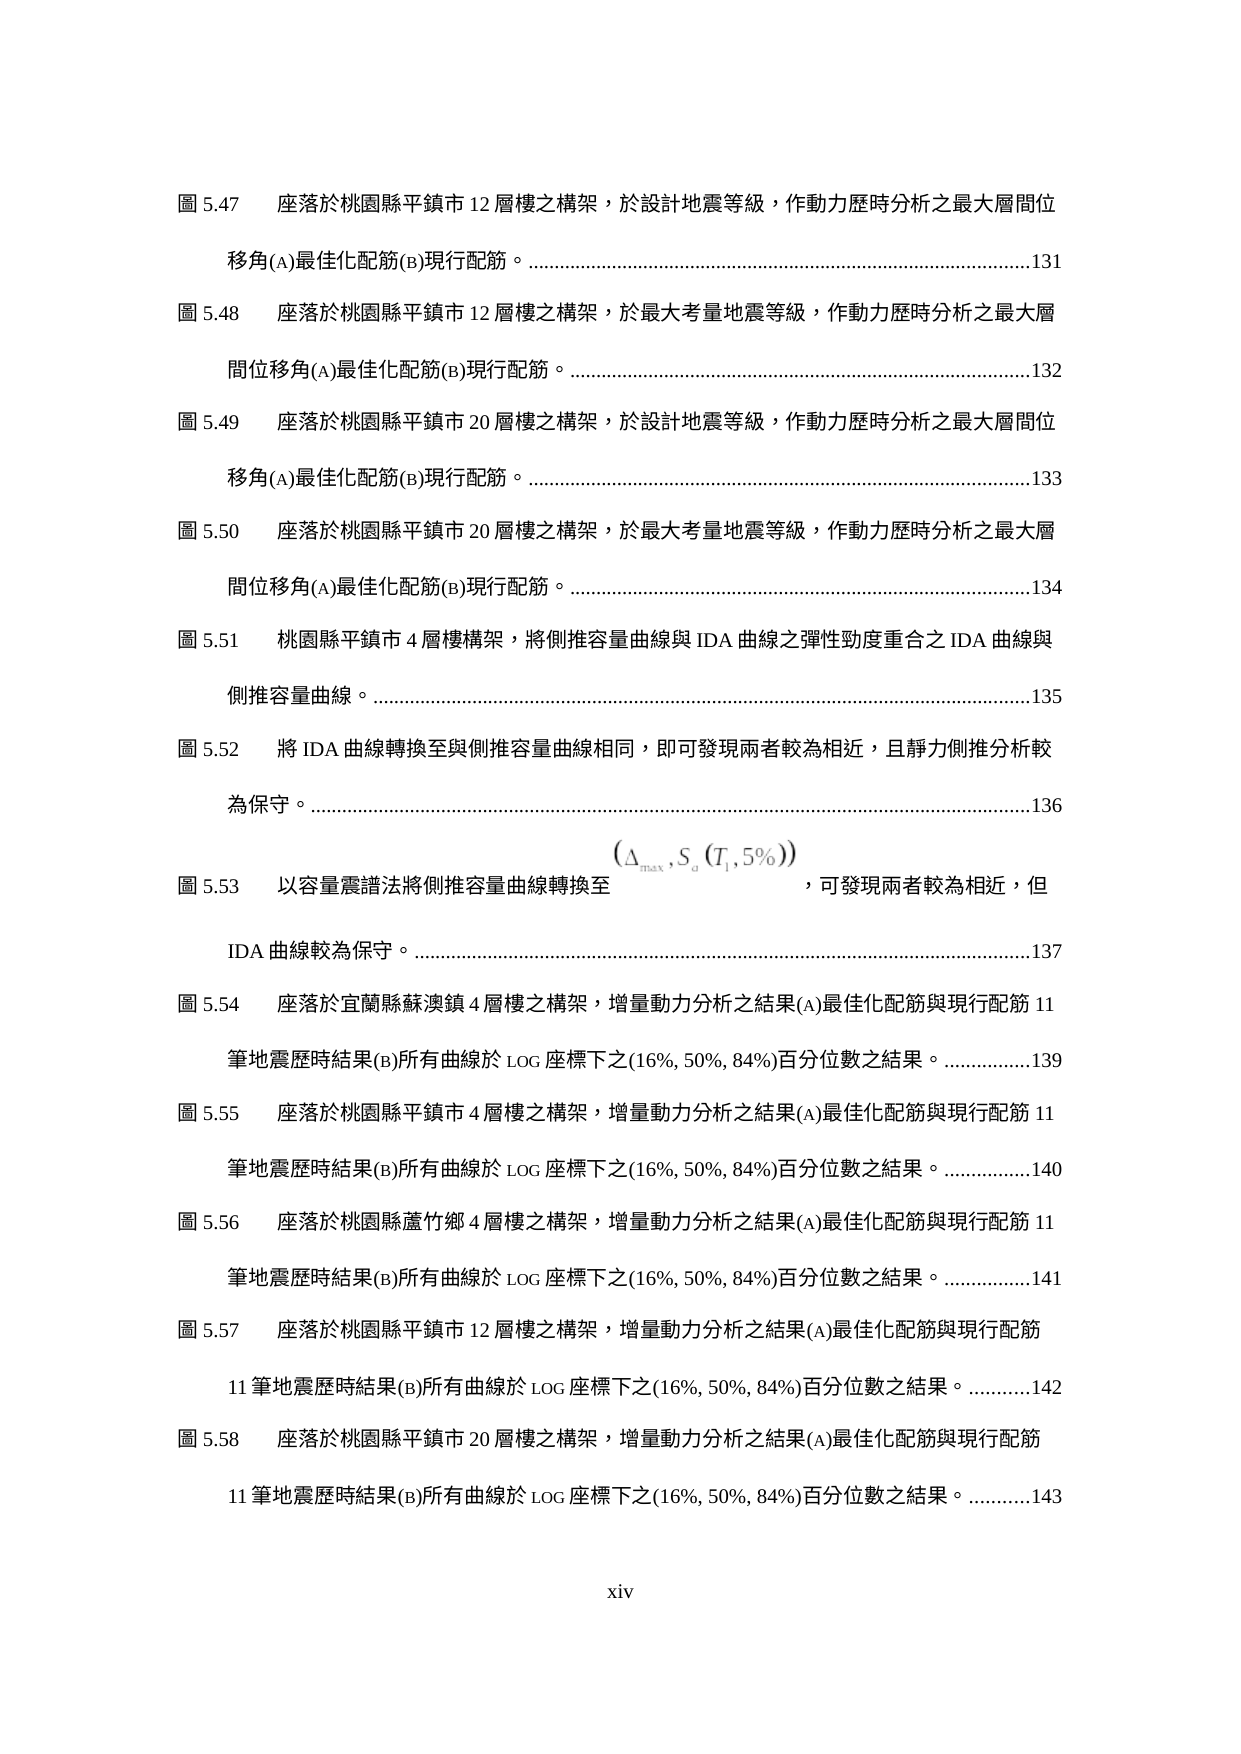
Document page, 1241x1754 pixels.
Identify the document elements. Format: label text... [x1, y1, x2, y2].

text 圖 5.55 座落於桃園縣平鎮市4層樓之構架，增量動力分析之結果(a)最佳化配筋與現行配筋11筆地震歷時結果(b)所有曲線於log座標下之(16%, 50%, 84%)百分位數之結果。 140 [177, 1092, 1063, 1186]
text 圖 5.57 座落於桃園縣平鎮市12層樓之構架，增量動力分析之結果(a)最佳化配筋與現行配筋11筆地震歷時結果(b)所有曲線於log座標下之(16%, 50%, 84%)百分位數之結果。 142 [177, 1310, 1063, 1404]
text 圖 5.53 以容量震譜法將側推容量曲線轉換至，可發現兩者較為相近，但IDA曲線較為保守。 137 [177, 837, 1063, 968]
text 圖 5.51 桃園縣平鎮市4層樓構架，將側推容量曲線與IDA曲線之彈性勁度重合之IDA曲線與側推容量曲線。 135 [177, 619, 1063, 713]
text 圖 5.58 座落於桃園縣平鎮市20層樓之構架，增量動力分析之結果(a)最佳化配筋與現行配筋11筆地震歷時結果(b)所有曲線於log座標下之(16%, 50%, 84%)百分位數之結果。 143 [177, 1419, 1063, 1513]
text 圖 5.50 座落於桃園縣平鎮市20層樓之構架，於最大考量地震等級，作動力歷時分析之最大層間位移角(a)最佳化配筋(b)現行配筋。 134 [177, 511, 1063, 604]
text 圖 5.54 座落於宜蘭縣蘇澳鎮4層樓之構架，增量動力分析之結果(a)最佳化配筋與現行配筋11筆地震歷時結果(b)所有曲線於log座標下之(16%, 50%, 84%)百分位數之結果。 139 [177, 983, 1063, 1077]
text 圖 5.47 座落於桃園縣平鎮市12層樓之構架，於設計地震等級，作動力歷時分析之最大層間位移角(a)最佳化配筋(b)現行配筋。 131 [177, 184, 1063, 278]
text 圖 5.52 將IDA曲線轉換至與側推容量曲線相同，即可發現兩者較為相近，且靜力側推分析較為保守。 136 [177, 728, 1063, 822]
text 圖 5.49 座落於桃園縣平鎮市20層樓之構架，於設計地震等級，作動力歷時分析之最大層間位移角(a)最佳化配筋(b)現行配筋。 133 [177, 402, 1063, 496]
text 圖 5.56 座落於桃園縣蘆竹鄉4層樓之構架，增量動力分析之結果(a)最佳化配筋與現行配筋11筆地震歷時結果(b)所有曲線於log座標下之(16%, 50%, 84%)百分位數之結果。 141 [177, 1201, 1063, 1295]
text 圖 5.48 座落於桃園縣平鎮市12層樓之構架，於最大考量地震等級，作動力歷時分析之最大層間位移角(a)最佳化配筋(b)現行配筋。 132 [177, 293, 1063, 387]
